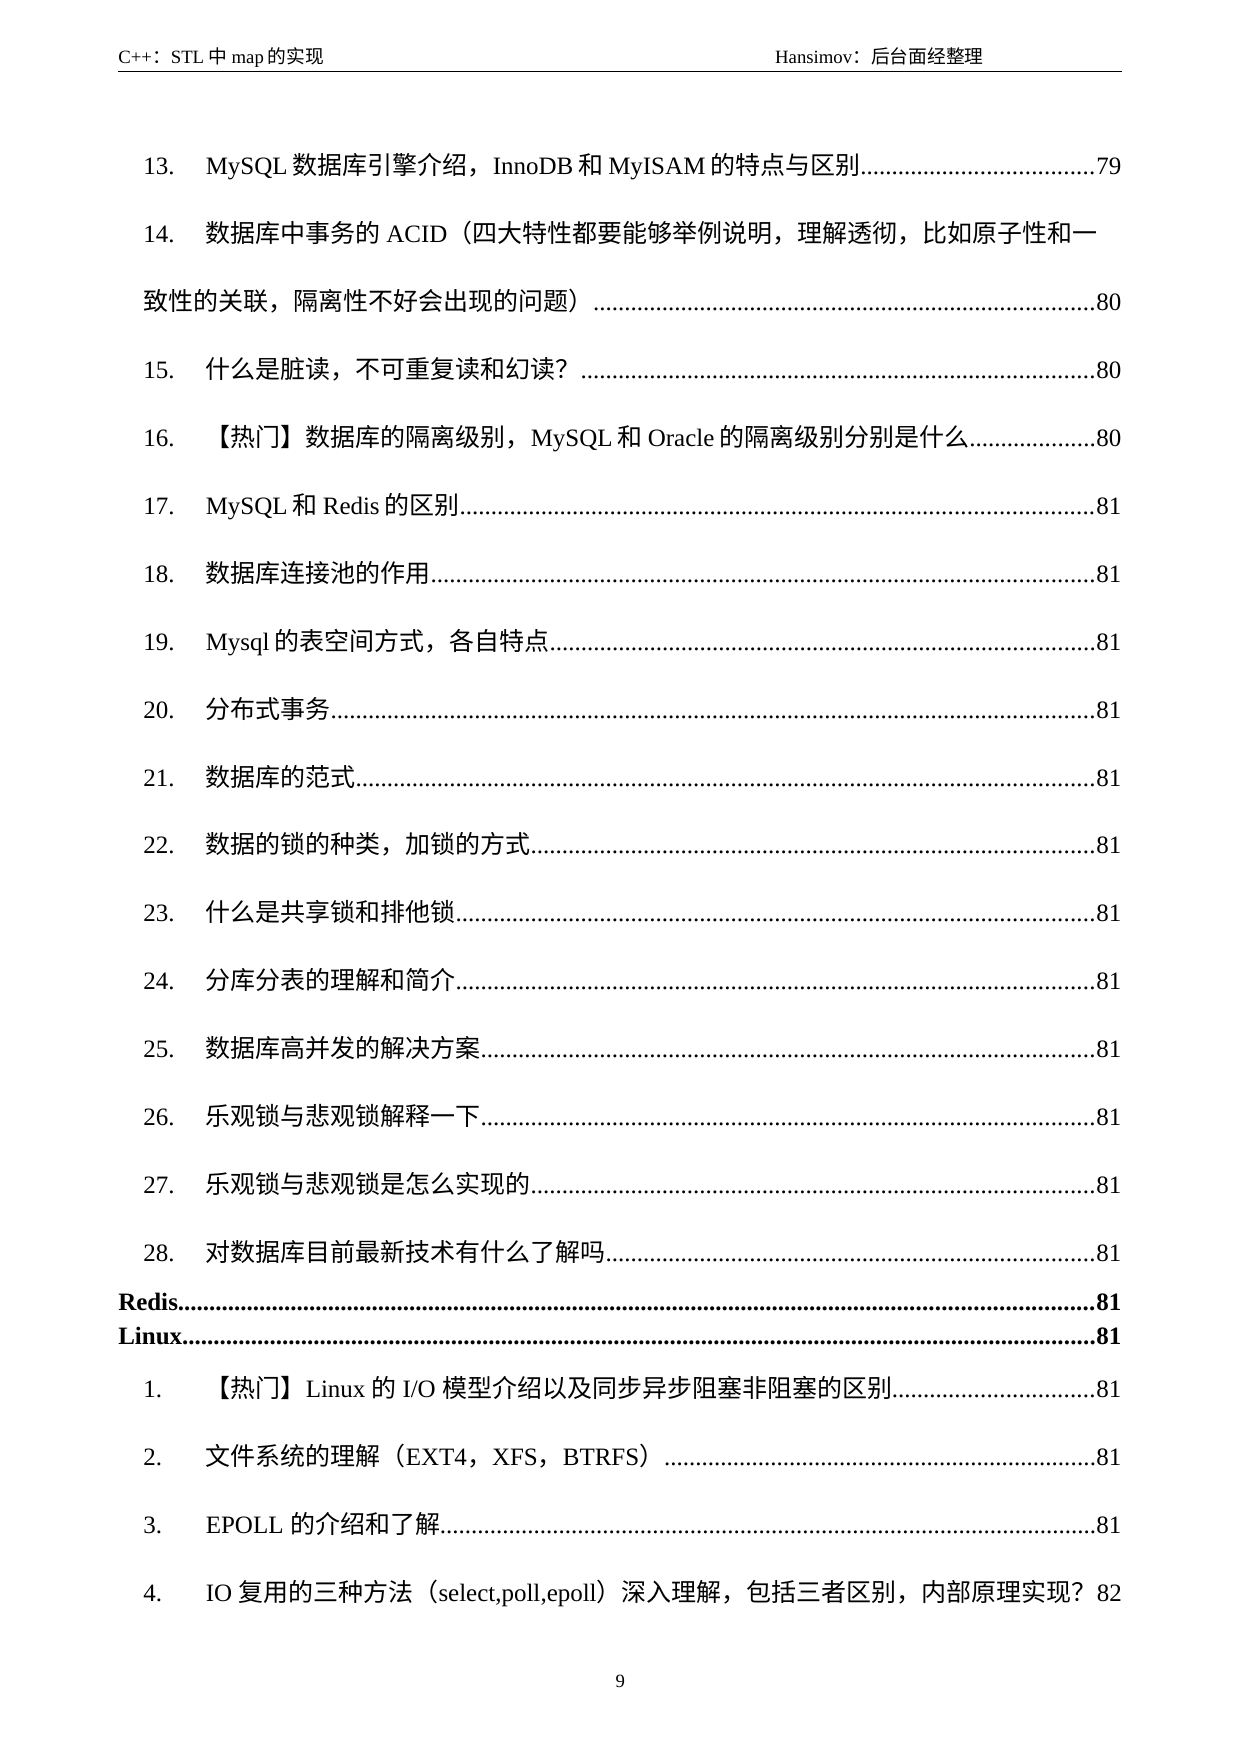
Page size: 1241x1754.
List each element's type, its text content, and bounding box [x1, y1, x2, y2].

text 13. MySQL数据库引擎介绍，InnoDB和MyISAM的特点与区别 79 [143, 130, 1122, 198]
text 17. MySQL和Redis的区别 81 [143, 469, 1122, 537]
text 2. 文件系统的理解（EXT4，XFS，BTRFS） 81 [143, 1420, 1122, 1488]
text 21. 数据库的范式 81 [143, 741, 1122, 809]
text 4. IO 复用的三种方法（select,poll,epoll）深入理解，包括三者区别，内部原理实现？ 82 [143, 1556, 1122, 1624]
text 20. 分布式事务 81 [143, 673, 1122, 741]
text 23. 什么是共享锁和排他锁 81 [143, 877, 1122, 945]
text 3. EPOLL 的介绍和了解 81 [143, 1488, 1122, 1556]
text Redis 81 [118, 1284, 1122, 1318]
text 15. 什么是脏读，不可重复读和幻读？ 80 [143, 334, 1122, 402]
text 26. 乐观锁与悲观锁解释一下 81 [143, 1081, 1122, 1149]
text 16. 【热门】数据库的隔离级别，MySQL和Oracle的隔离级别分别是什么 80 [143, 402, 1122, 469]
text 1. 【热门】Linux 的 I/O 模型介绍以及同步异步阻塞非阻塞的区别 81 [143, 1352, 1122, 1420]
text Linux 81 [118, 1318, 1122, 1352]
text 22. 数据的锁的种类，加锁的方式 81 [143, 809, 1122, 877]
text 18. 数据库连接池的作用 81 [143, 537, 1122, 605]
text 24. 分库分表的理解和简介 81 [143, 945, 1122, 1013]
text 27. 乐观锁与悲观锁是怎么实现的 81 [143, 1149, 1122, 1217]
text 25. 数据库高并发的解决方案 81 [143, 1013, 1122, 1081]
text 14. 数据库中事务的 ACID（四大特性都要能够举例说明，理解透彻，比如原子性和一致性的关联，隔离性不好会出现的问题） 80 [143, 198, 1122, 334]
text 28. 对数据库目前最新技术有什么了解吗 81 [143, 1217, 1122, 1284]
text 19. Mysql的表空间方式，各自特点 81 [143, 605, 1122, 673]
